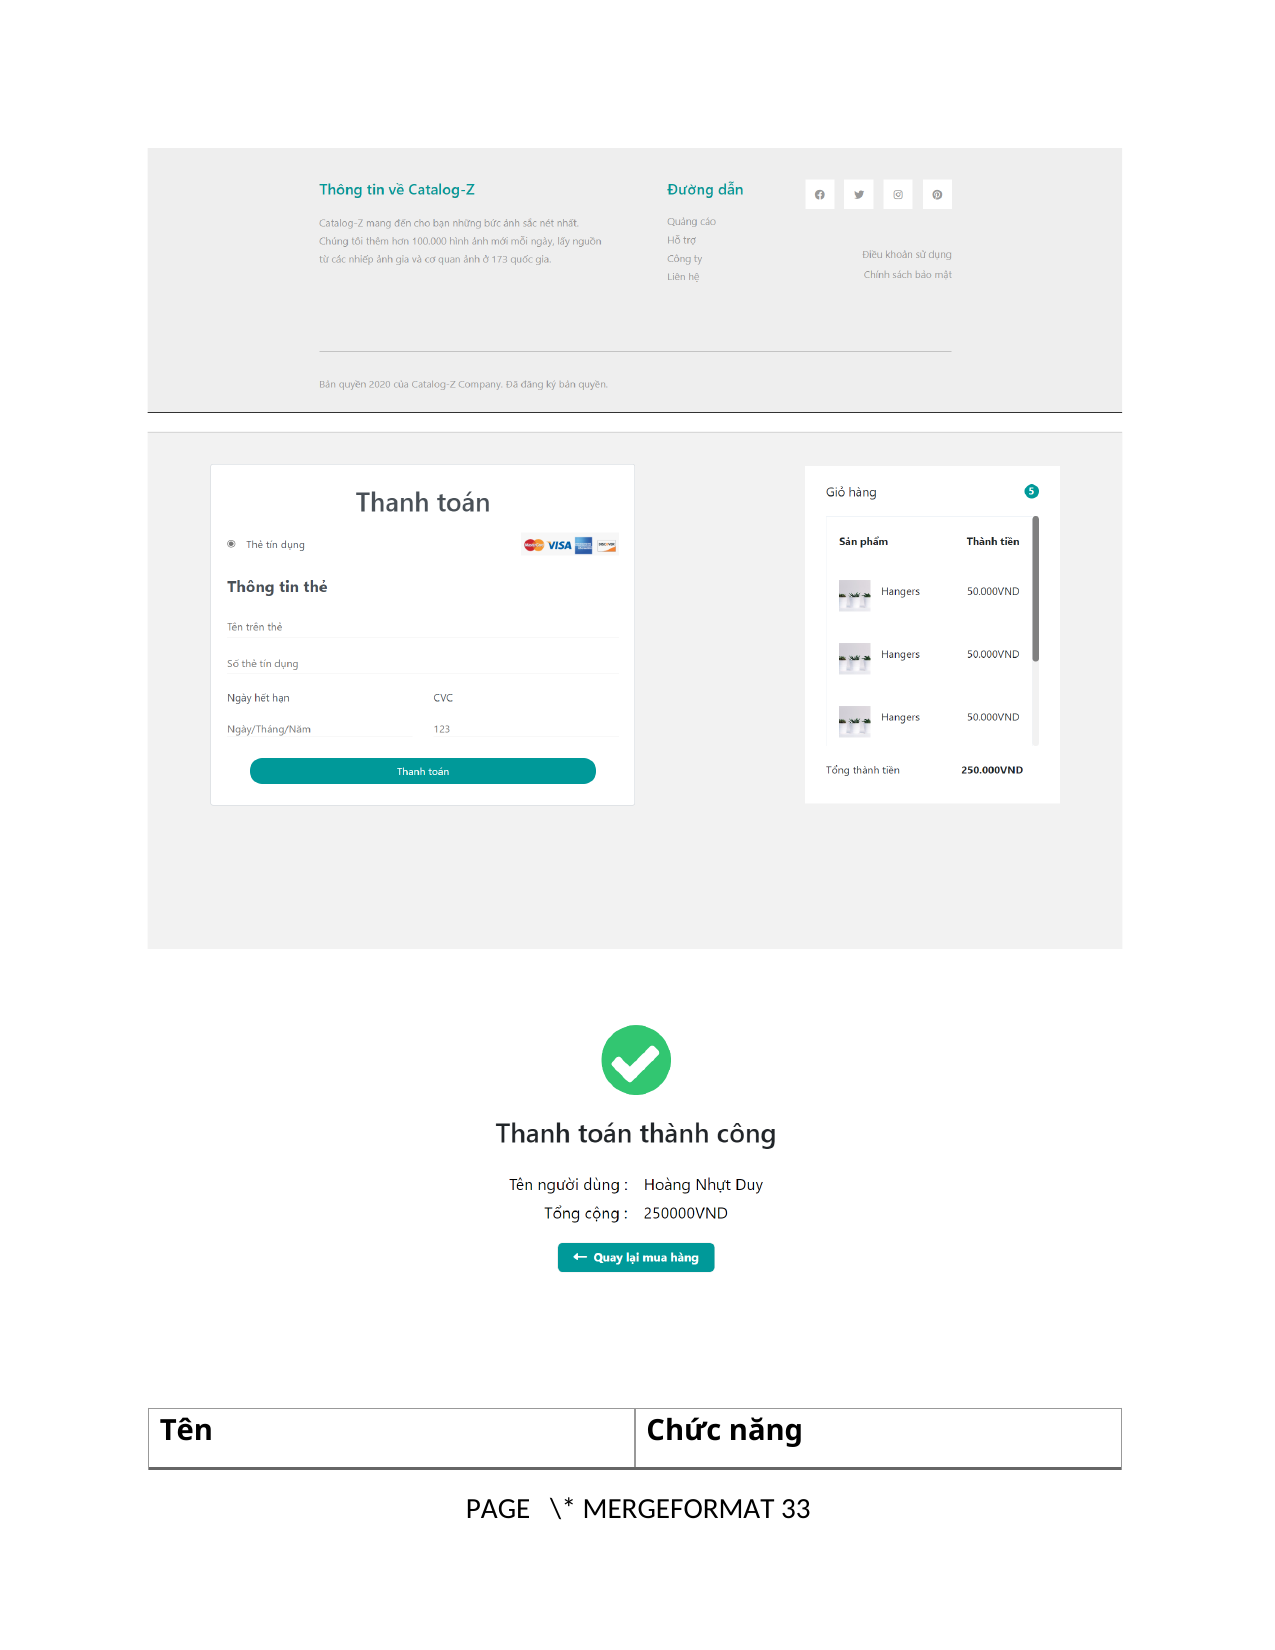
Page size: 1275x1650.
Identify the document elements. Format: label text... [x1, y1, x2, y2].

picture [147, 431, 1123, 949]
picture [147, 967, 1123, 1330]
picture [147, 147, 1123, 413]
table_header Tên [149, 1409, 634, 1467]
table_header Chức năng [636, 1409, 1121, 1467]
